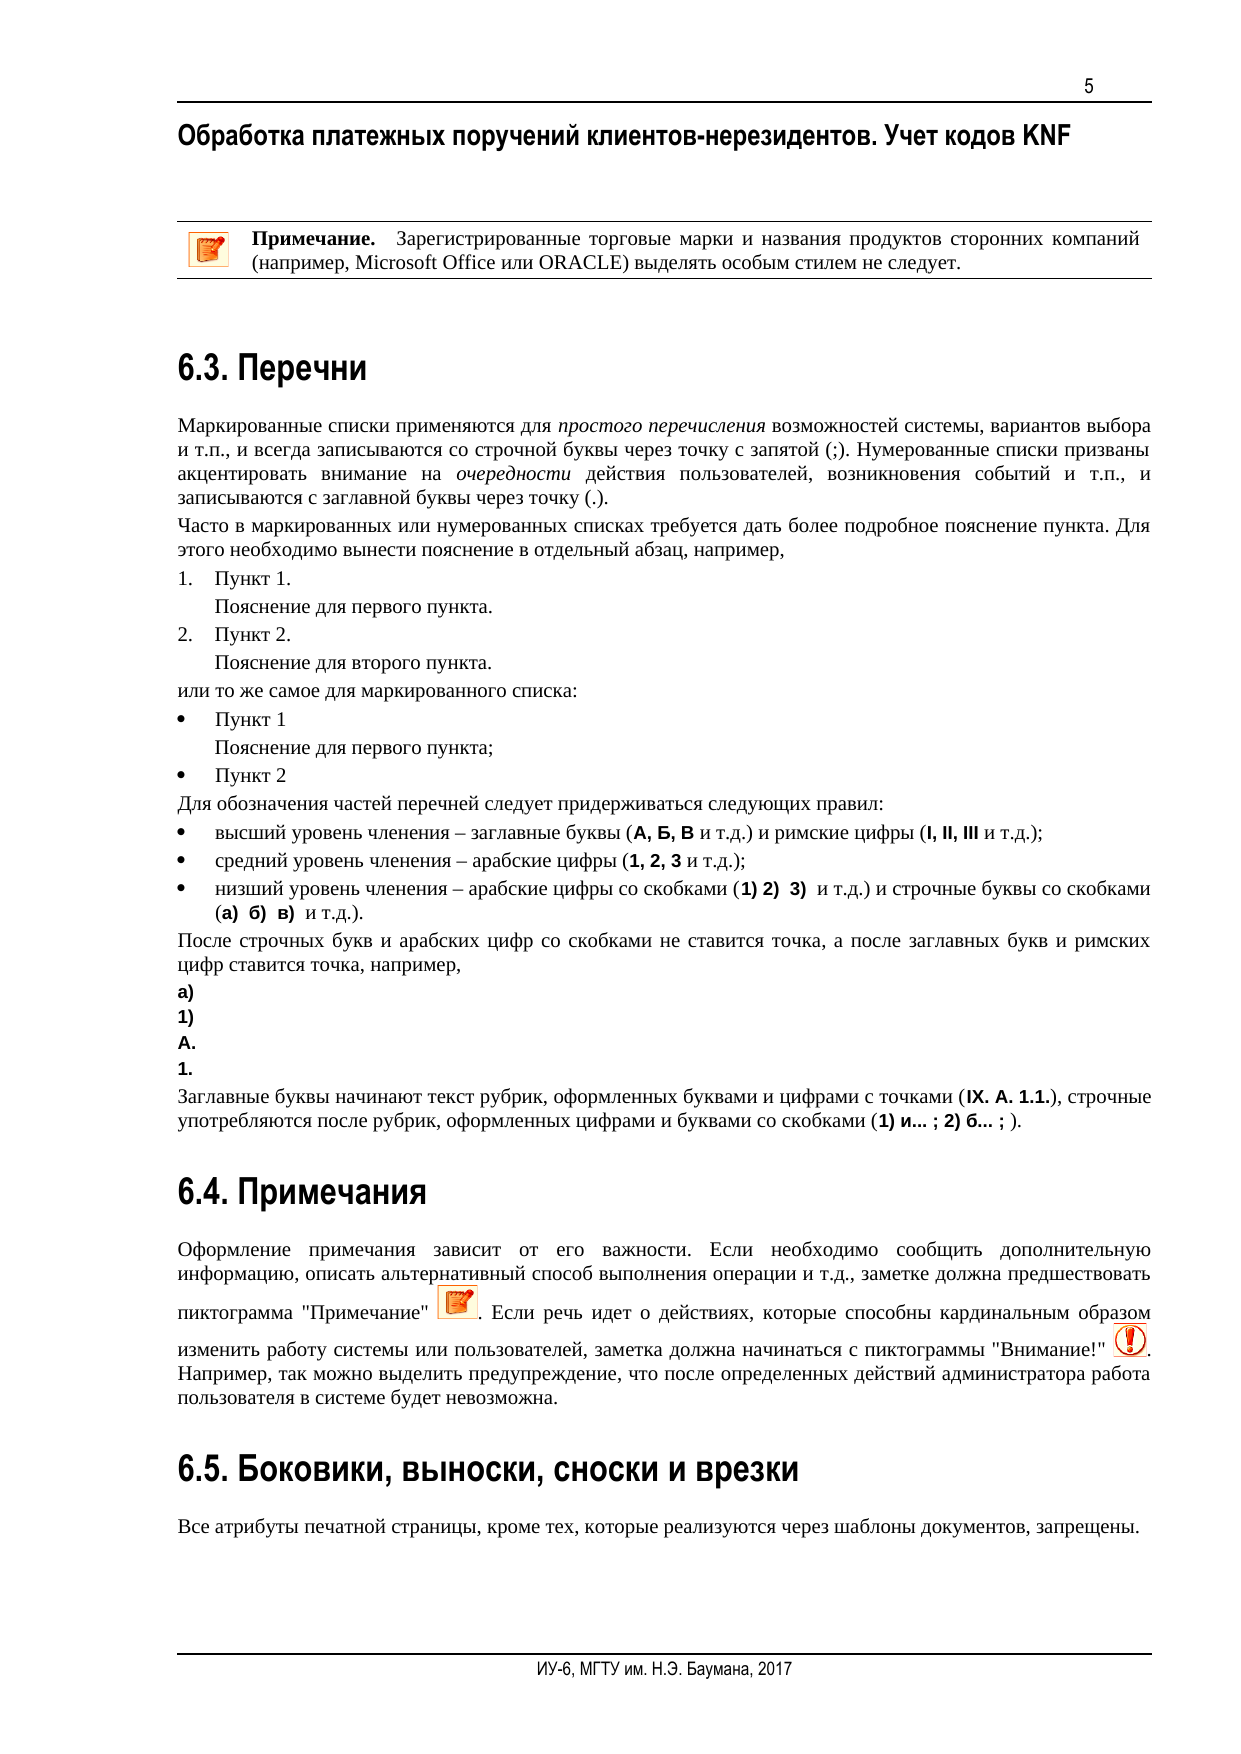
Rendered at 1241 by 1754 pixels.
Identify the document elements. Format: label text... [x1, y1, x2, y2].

subtitle Боковики, выноски, сноски и врезки [177, 1446, 1152, 1489]
text или то же самое для маркированного списка: [177, 678, 1152, 702]
text 1) [177, 1006, 1152, 1028]
text Все атрибуты печатной страницы, кроме тех, которые реализуются через шаблоны документов, запрещены. [177, 1514, 1152, 1538]
text Пояснение для второго пункта. [214, 650, 1152, 674]
text Заглавные буквы начинают текст рубрик, оформленных буквами и цифрами с точками (IХ. А. 1.1.), строчные употребляются после рубрик, оформленных цифрами и буквами со скобками (1) и... ; 2) б... ; ). [177, 1083, 1152, 1132]
text Маркированные списки применяются для простого перечисления возможностей системы, вариантов выбора и т.п., и всегда записываются со строчной буквы через точку с запятой (;). Нумерованные списки призваны акцентировать внимание на очередности действия пользователей, возникновения событий и т.п., и записываются с заглавной буквы через точку (.). [177, 413, 1152, 509]
picture [437, 1285, 478, 1319]
text Пояснение для первого пункта. [214, 594, 1152, 618]
subtitle Перечни [177, 345, 1152, 388]
text Пункт 1 [177, 707, 1152, 731]
text Пункт 2 [177, 763, 1152, 787]
text После строчных букв и арабских цифр со скобками не ставится точка, а после заглавных букв и римских цифр ставится точка, например, [177, 928, 1152, 976]
subtitle Примечания [177, 1169, 1152, 1212]
text а) [177, 981, 1152, 1002]
text 1. [177, 1058, 1152, 1079]
text низший уровень членения – арабские цифры со скобками (1) 2) 3) и т.д.) и строчные буквы со скобками (а) б) в) и т.д.). [177, 876, 1152, 924]
text средний уровень членения – арабские цифры (1, 2, 3 и т.д.); [177, 848, 1152, 872]
table_header [177, 222, 240, 278]
text Для обозначения частей перечней следует придерживаться следующих правил: [177, 791, 1152, 815]
picture [188, 232, 229, 267]
text А. [177, 1032, 1152, 1054]
text Часто в маркированных или нумерованных списках требуется дать более подробное пояснение пункта. Для этого необходимо вынести пояснение в отдельный абзац, например, [177, 513, 1152, 561]
text Пояснение для первого пункта; [214, 735, 1152, 759]
text Оформление примечания зависит от его важности. Если необходимо сообщить дополнительную информацию, описать альтернативный способ выполнения операции и т.д., заметке должна предшествовать пиктограмма "Примечание" . Если речь идет о действиях, которые способны кардинальным образом изменить работу системы или пользователей, заметка должна начинаться с пиктограммы "Внимание!" . Например, так можно выделить предупреждение, что после определенных действий администратора работа пользователя в системе будет невозможна. [177, 1237, 1152, 1409]
text Пункт 2. [177, 622, 1152, 646]
picture [1113, 1323, 1147, 1357]
list Пункт 1. [177, 566, 1152, 589]
text высший уровень членения – заглавные буквы (А, Б, В и т.д.) и римские цифры (I, II, III и т.д.); [177, 819, 1152, 844]
table_header Примечание. Зарегистрированные торговые марки и названия продуктов сторонних компаний (например, Microsoft Office или ORACLE) выделять особым стилем не следует. [240, 222, 1152, 278]
list Обработка платежных поручений клиентов-нерезидентов. Учет кодов KNF [177, 118, 1152, 152]
